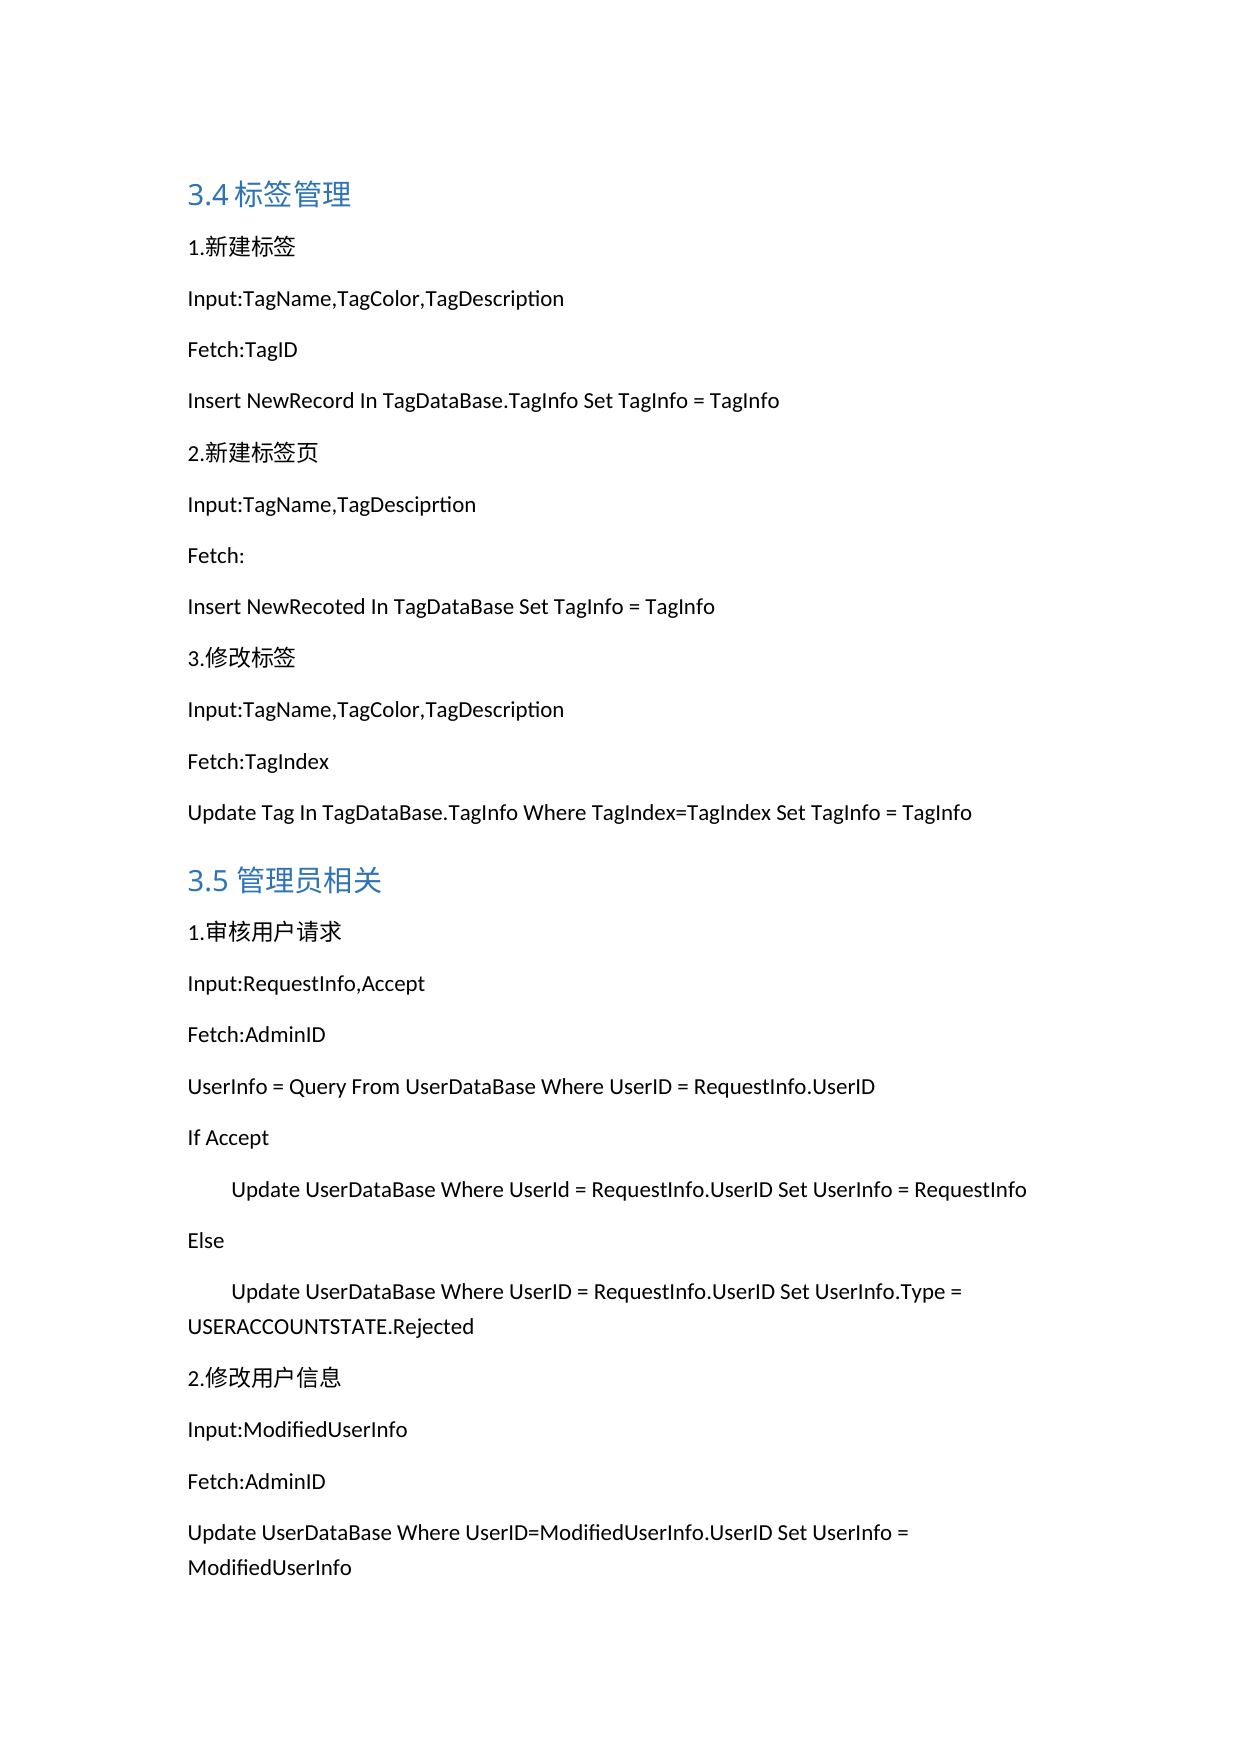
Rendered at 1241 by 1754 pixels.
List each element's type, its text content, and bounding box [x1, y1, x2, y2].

list 新建标签 [187, 230, 1053, 263]
text Else [187, 1224, 1053, 1256]
text Input:TagName,TagColor,TagDescription [187, 282, 1053, 314]
text Fetch: [187, 539, 1053, 571]
list 修改用户信息 [187, 1362, 1053, 1394]
text Insert NewRecord In TagDataBase.TagInfo Set TagInfo = TagInfo [187, 384, 1053, 417]
text Fetch:TagID [187, 333, 1053, 366]
text Input:TagName,TagDesciprtion [187, 487, 1053, 520]
list 新建标签页 [187, 436, 1053, 468]
text UserInfo = Query From UserDataBase Where UserID = RequestInfo.UserID [187, 1070, 1053, 1102]
text Input:TagName,TagColor,TagDescription [187, 693, 1053, 726]
text Update UserDataBase Where UserId = RequestInfo.UserID Set UserInfo = RequestInfo [187, 1172, 1053, 1205]
text Update UserDataBase Where UserID=ModifiedUserInfo.UserID Set UserInfo = ModifiedUserInfo [187, 1516, 1053, 1583]
text Input:ModifiedUserInfo [187, 1413, 1053, 1446]
text Fetch:TagIndex [187, 744, 1053, 777]
text Input:RequestInfo,Accept [187, 967, 1053, 999]
text Fetch:AdminID [187, 1018, 1053, 1051]
text Fetch:AdminID [187, 1464, 1053, 1497]
list 修改标签 [187, 642, 1053, 674]
subtitle 3.5 管理员相关 [187, 847, 1053, 912]
subtitle 3.4标签管理 [187, 162, 1053, 227]
text Insert NewRecoted In TagDataBase Set TagInfo = TagInfo [187, 590, 1053, 623]
text If Accept [187, 1121, 1053, 1154]
text Update UserDataBase Where UserID = RequestInfo.UserID Set UserInfo.Type = USERACCOUNTSTATE.Rejected [187, 1275, 1053, 1343]
text Update Tag In TagDataBase.TagInfo Where TagIndex=TagIndex Set TagInfo = TagInfo [187, 796, 1053, 828]
list 审核用户请求 [187, 915, 1053, 948]
